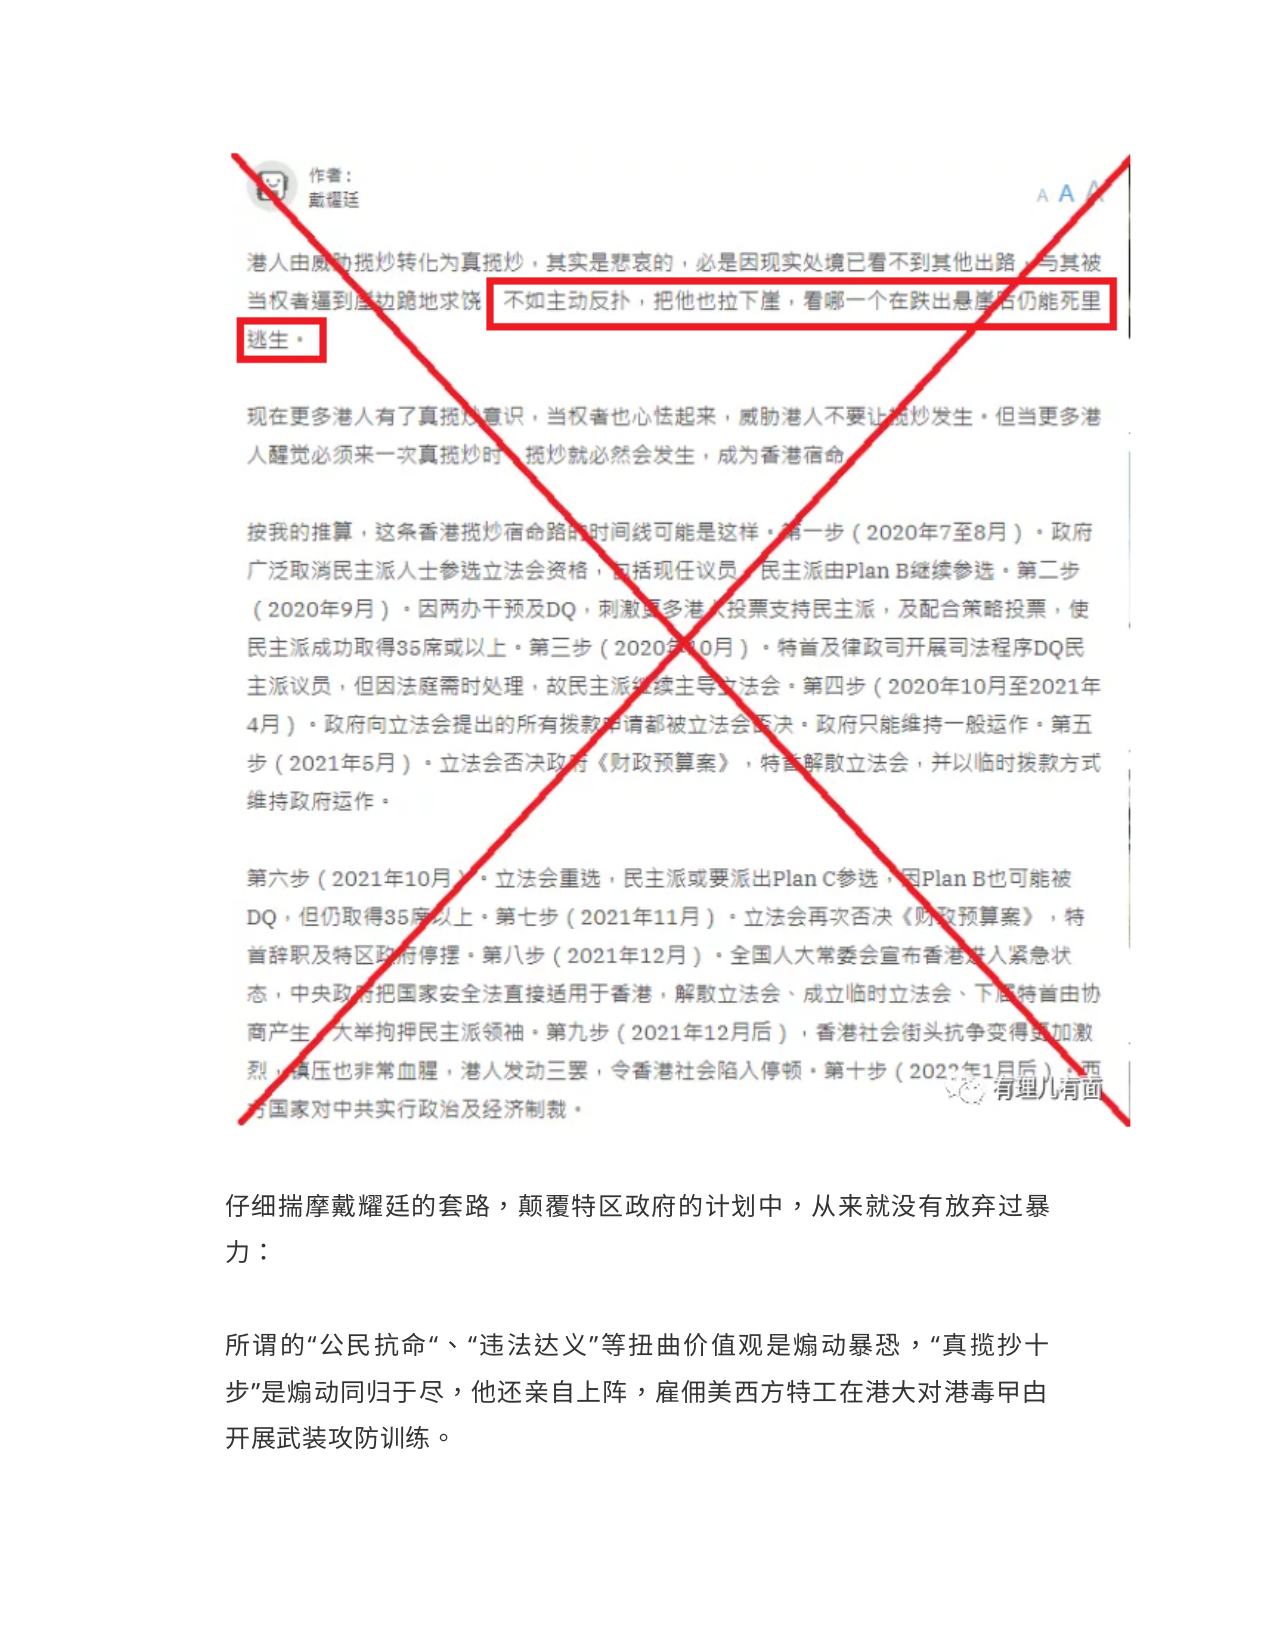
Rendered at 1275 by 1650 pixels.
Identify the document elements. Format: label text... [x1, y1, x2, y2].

picture [231, 150, 1132, 1130]
text 所谓的“公民抗命“、“违法达义”等扭曲价值观是煽动暴恐，“真揽抄十步”是煽动同归于尽，他还亲自上阵，雇佣美西方特工在港大对港毒曱甴开展武装攻防训练。 [225, 1316, 1050, 1455]
text 仔细揣摩戴耀廷的套路，颠覆特区政府的计划中，从来就没有放弃过暴力： [225, 1176, 1050, 1269]
